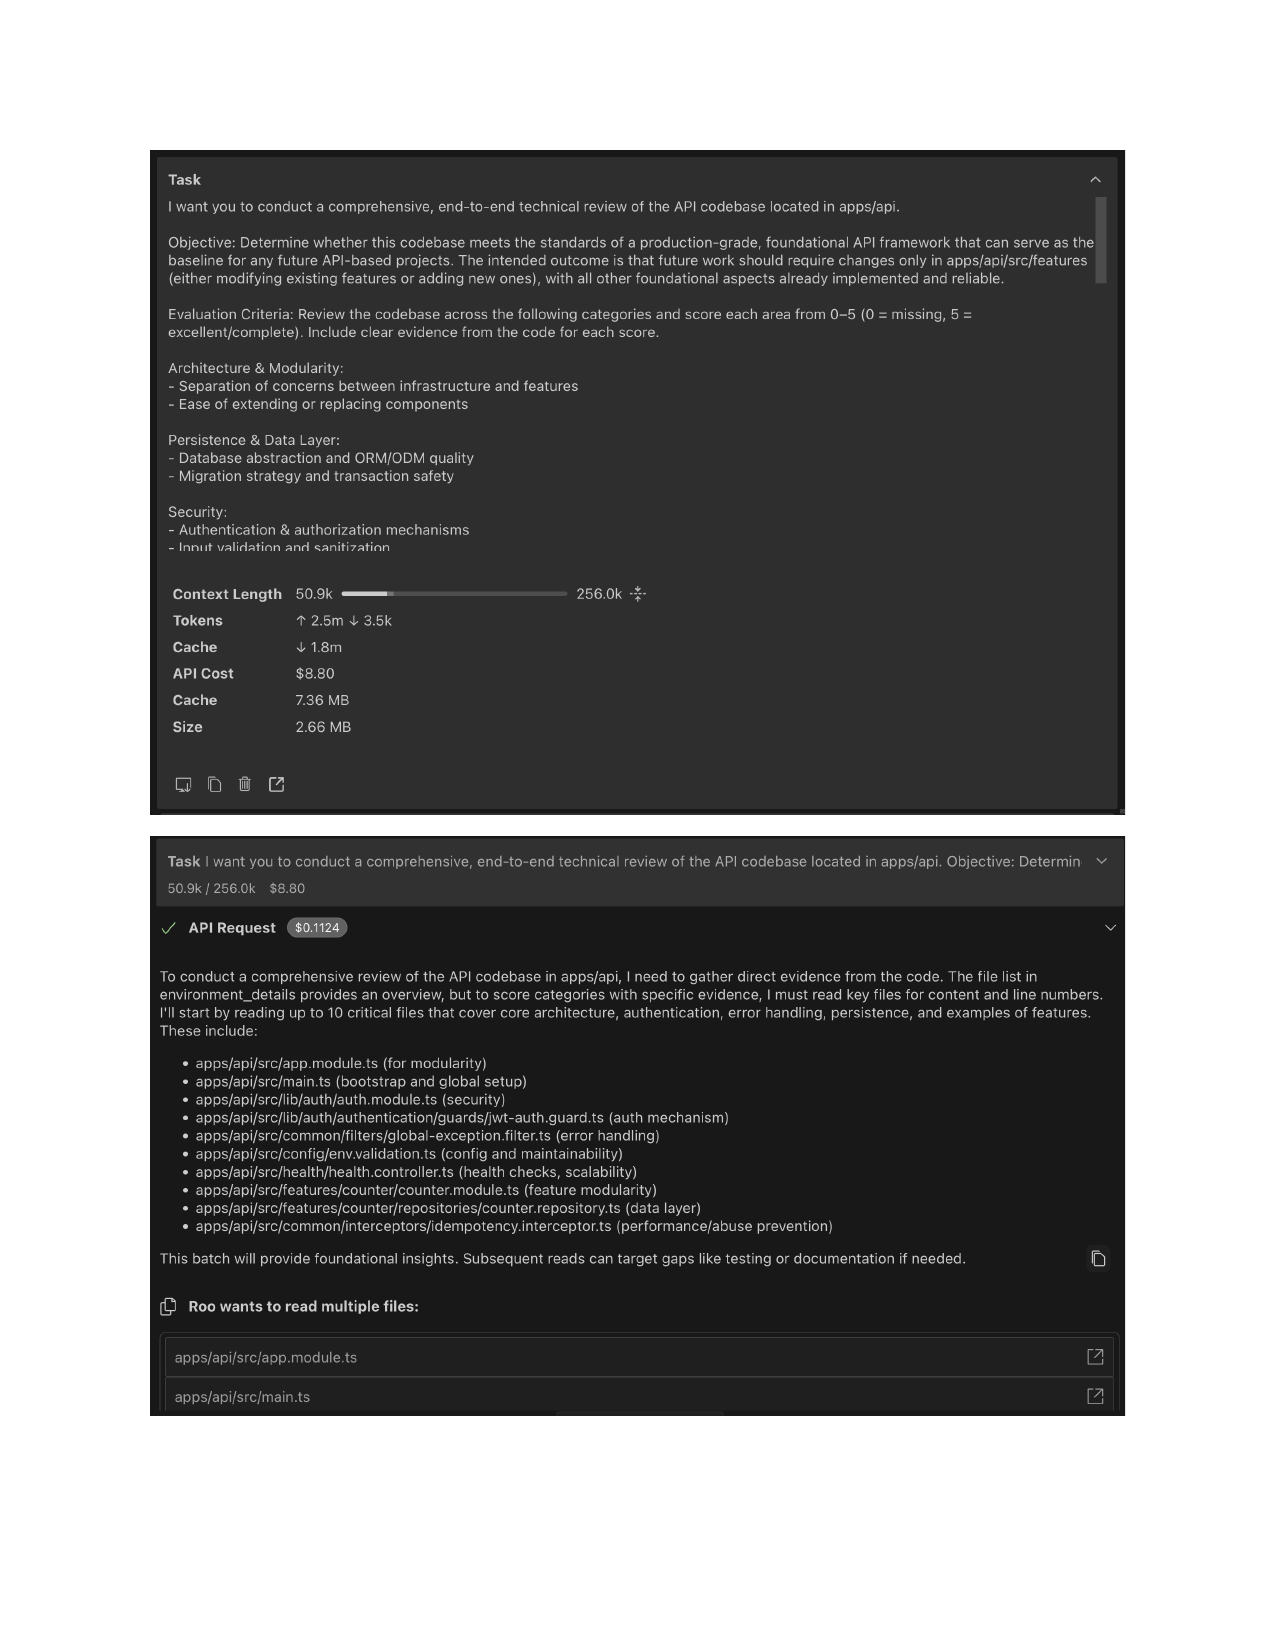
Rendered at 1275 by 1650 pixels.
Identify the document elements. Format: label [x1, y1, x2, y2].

picture [150, 836, 1125, 1416]
picture [150, 150, 1125, 815]
